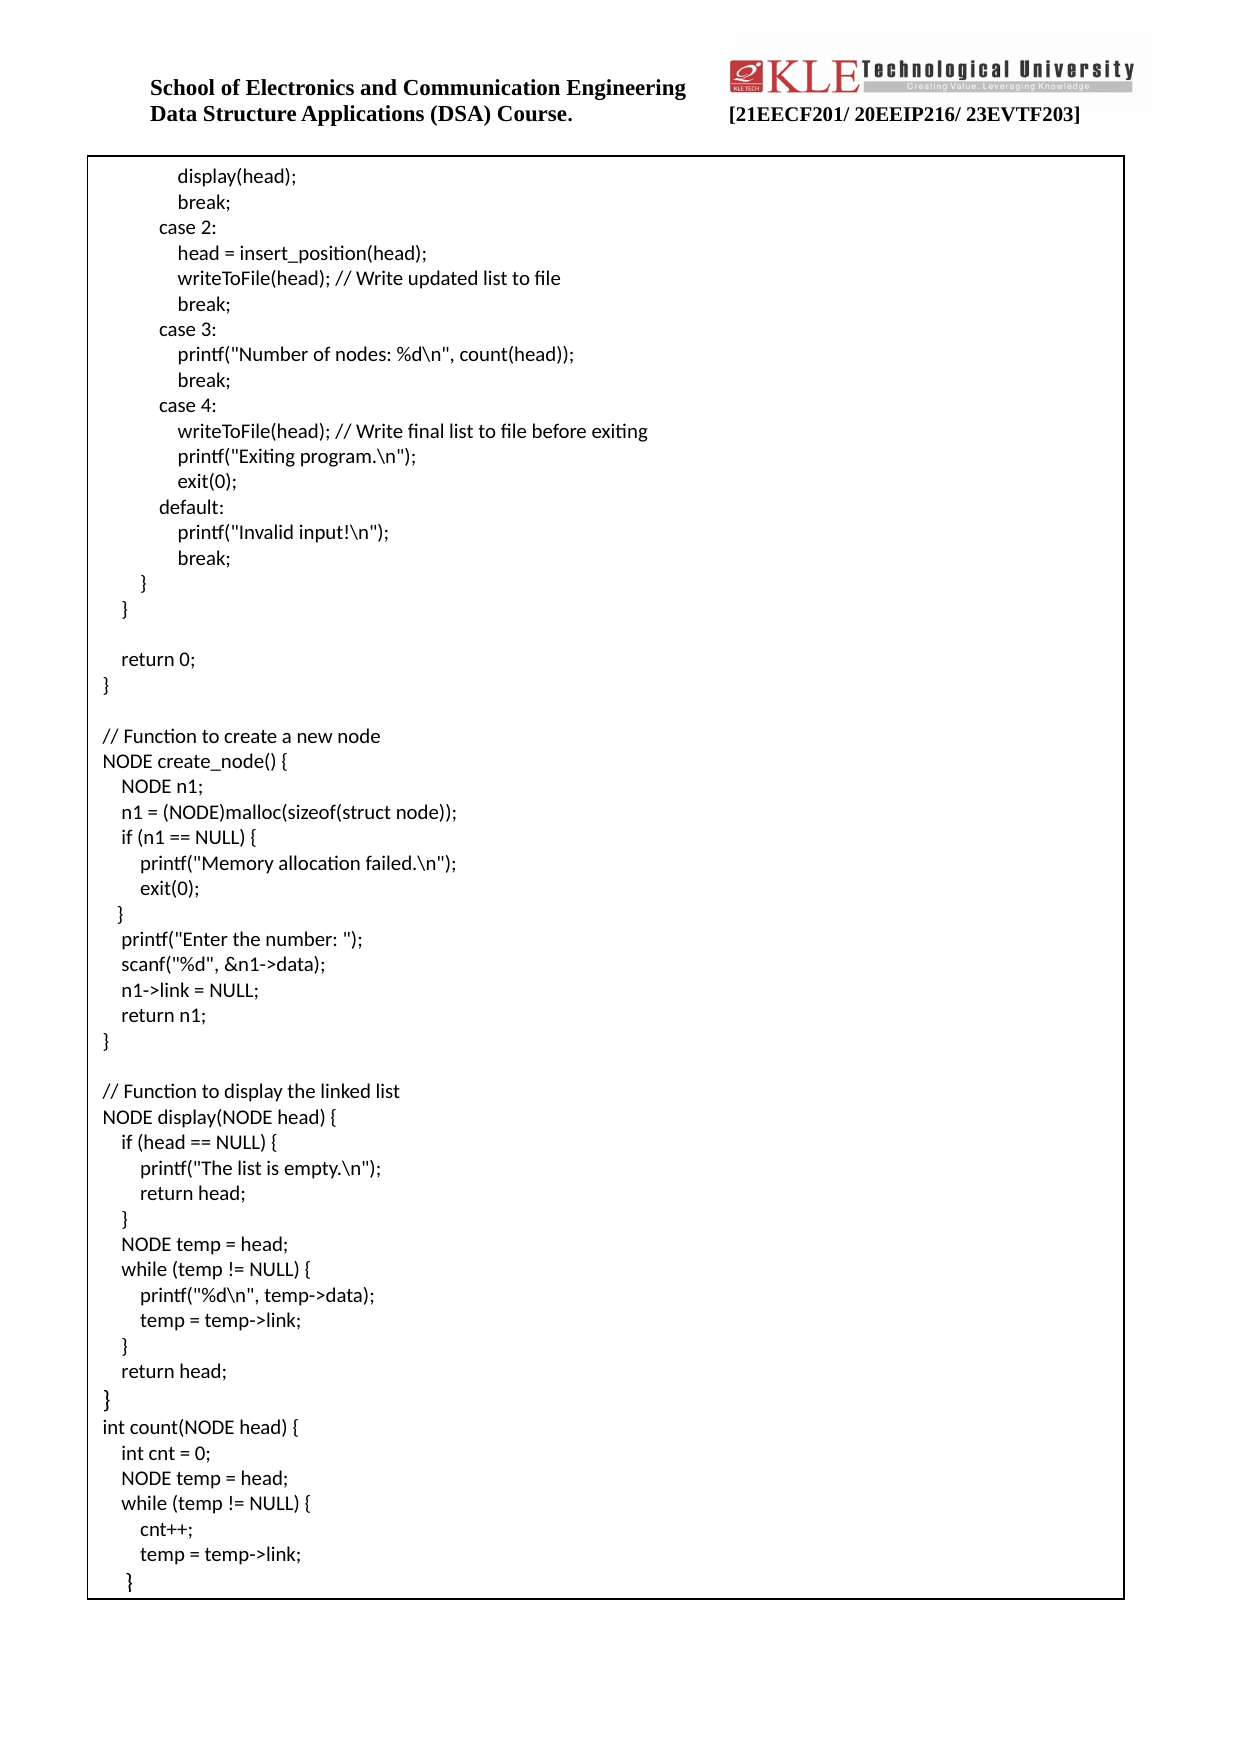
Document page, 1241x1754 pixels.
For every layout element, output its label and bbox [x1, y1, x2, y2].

picture [719, 32, 1151, 110]
